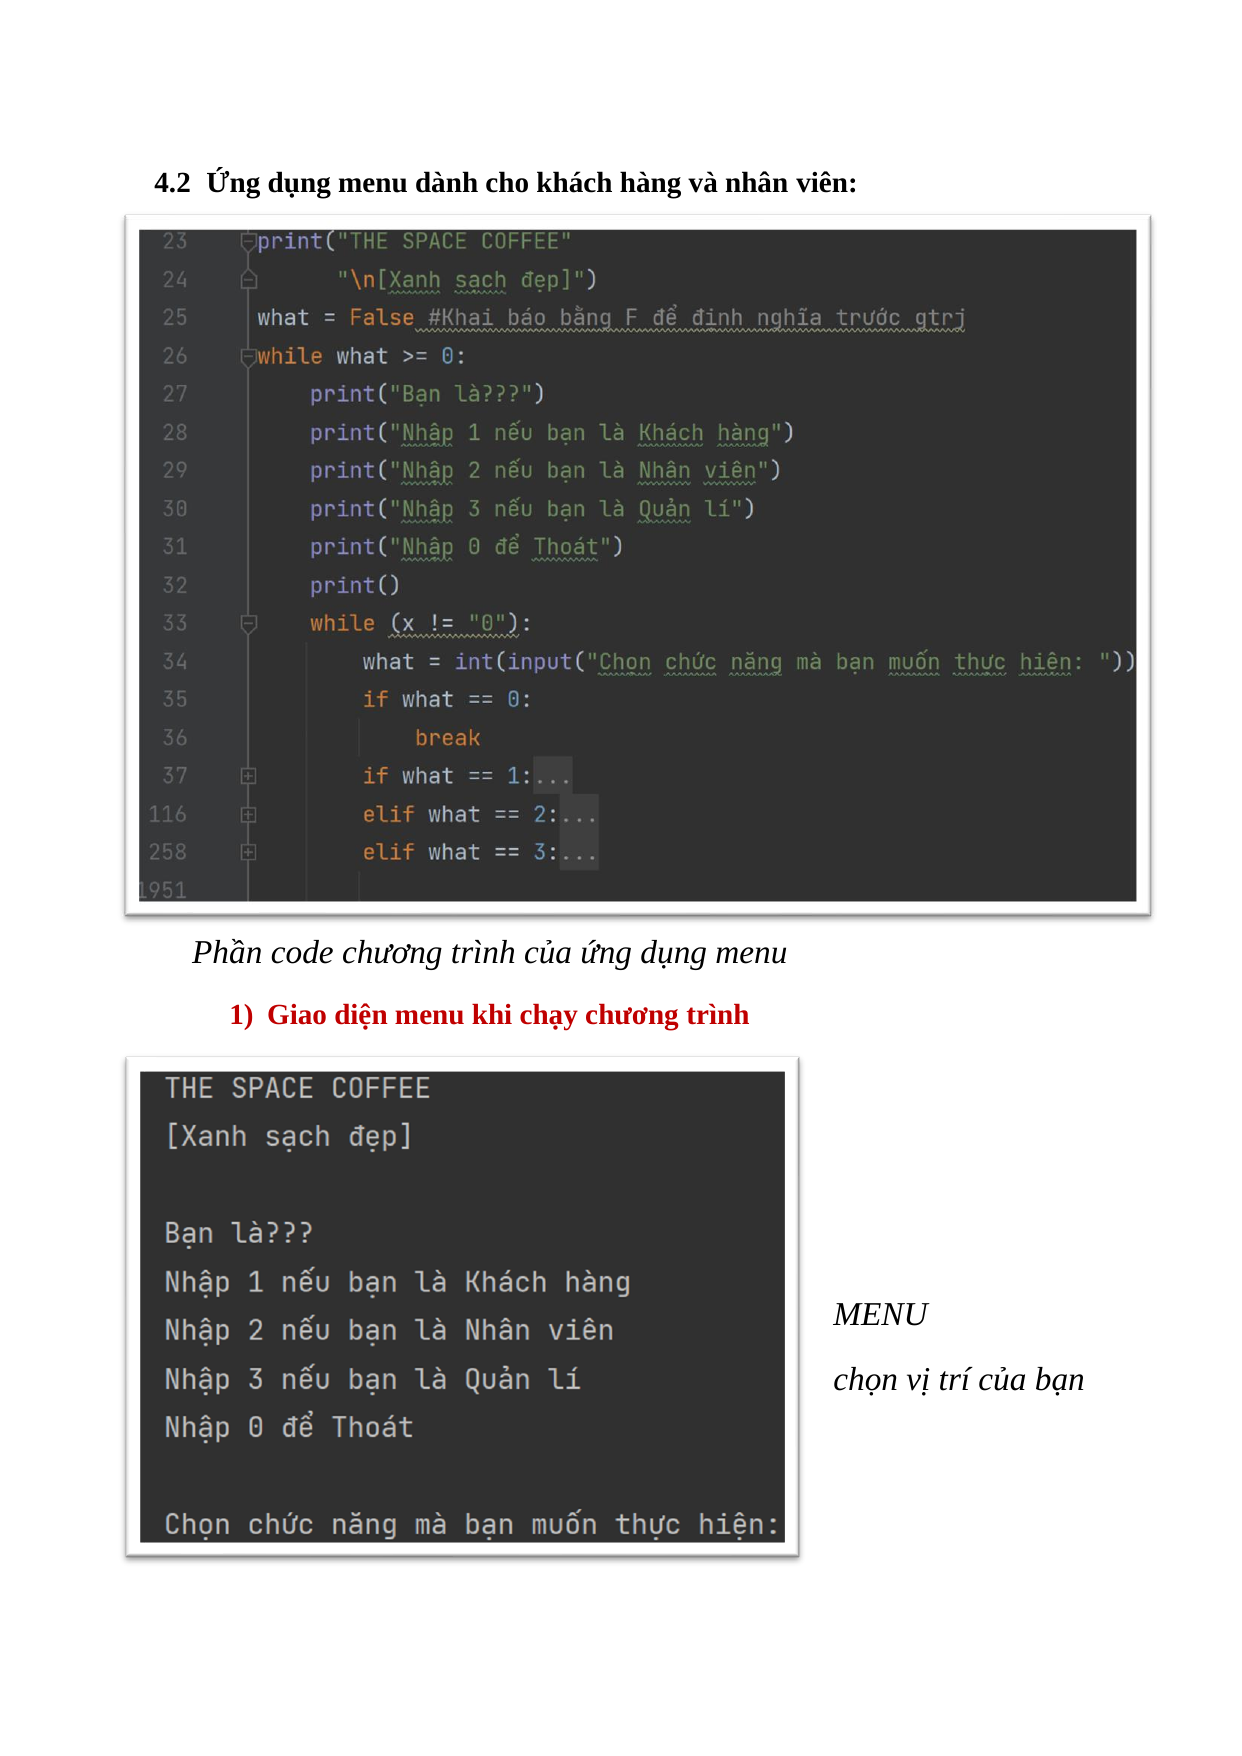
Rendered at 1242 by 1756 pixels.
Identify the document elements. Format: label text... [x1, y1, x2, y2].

list Ứng dụng menu dành cho khách hàng và nhân viên: [154, 165, 1242, 198]
text MENU [833, 1294, 1242, 1332]
picture [117, 211, 1158, 926]
picture [118, 1053, 806, 1567]
list Giao diện menu khi chạy chương trình [229, 997, 1242, 1030]
text chọn vị trí của bạn [833, 1359, 1242, 1397]
